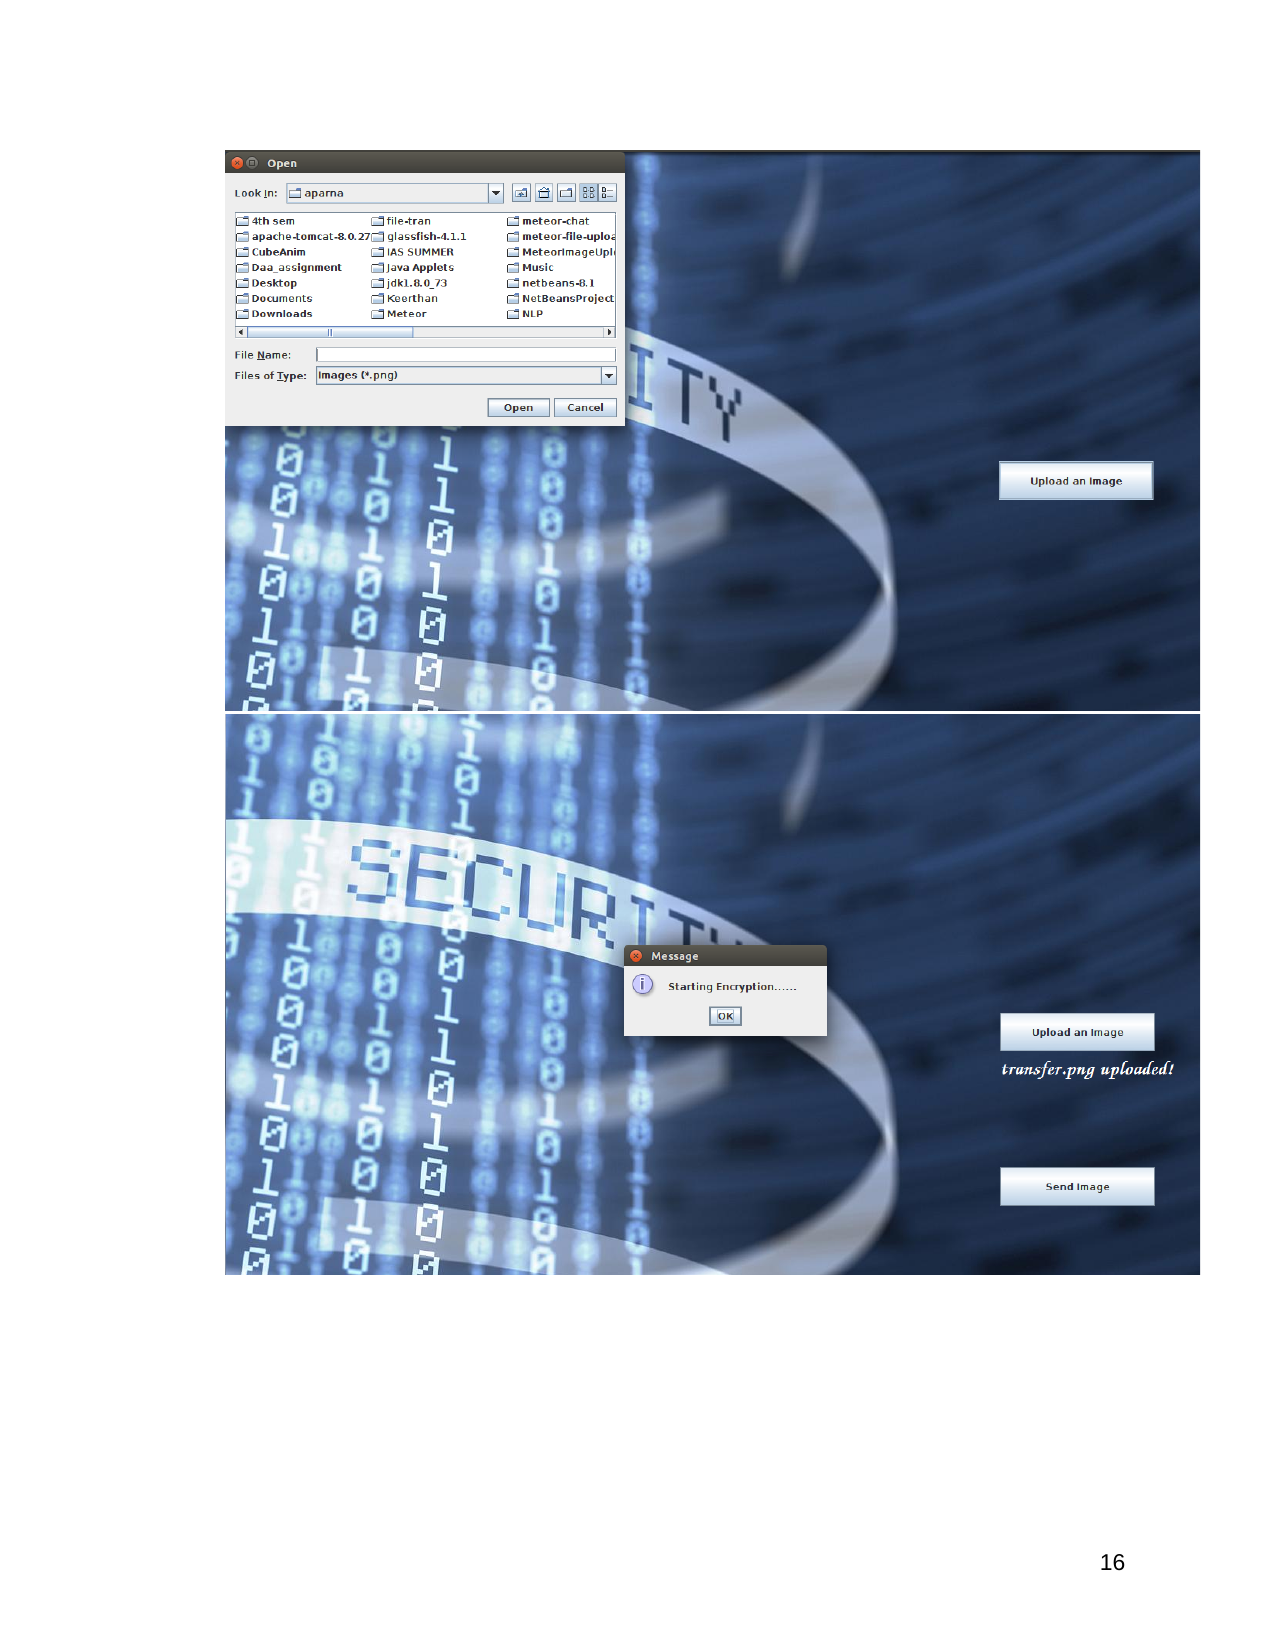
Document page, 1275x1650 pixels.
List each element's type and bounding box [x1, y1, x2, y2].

picture [225, 150, 1200, 711]
picture [225, 714, 1200, 1275]
